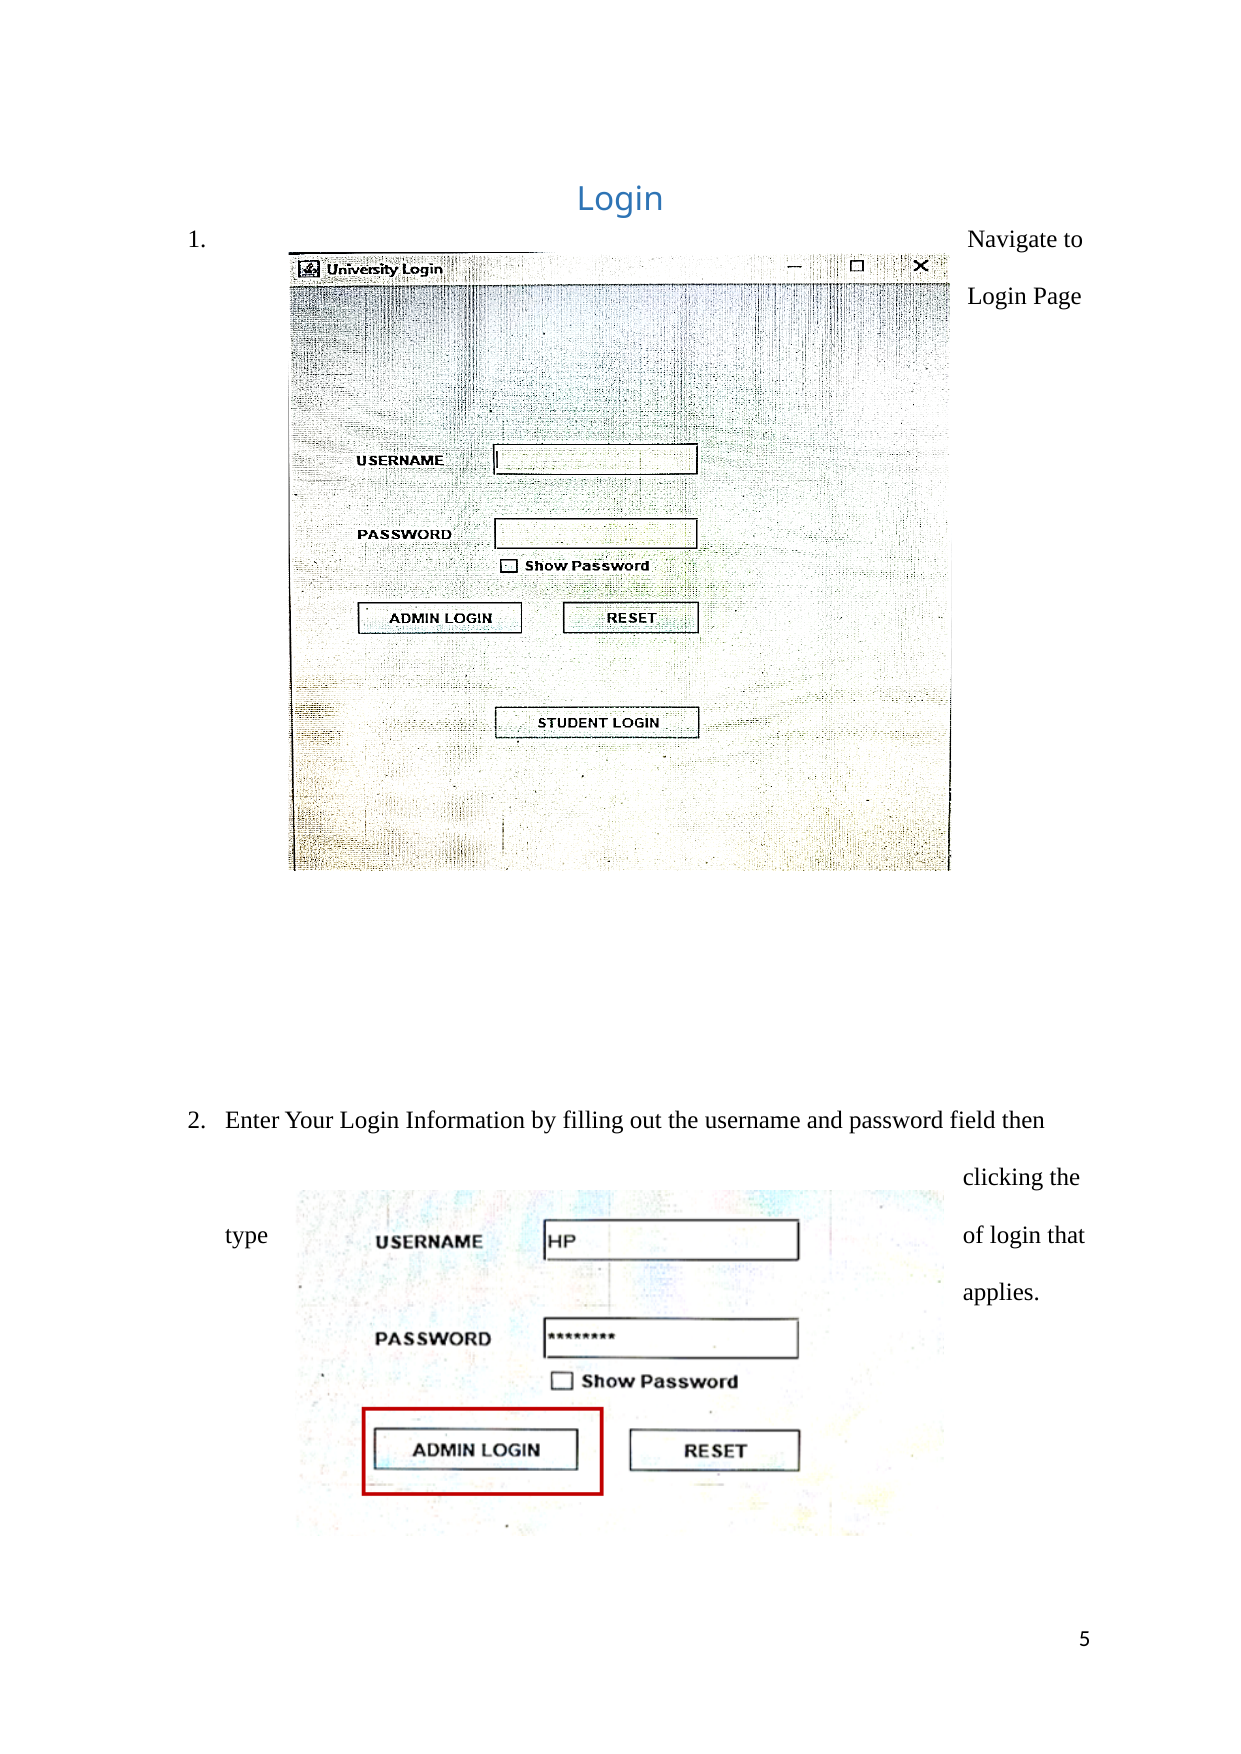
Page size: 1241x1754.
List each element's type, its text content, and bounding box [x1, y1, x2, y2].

picture [293, 1190, 944, 1538]
picture [288, 252, 952, 871]
list Enter Your Login Information by filling out the username and password field then clicking the type of login that applies. [187, 1105, 1090, 1306]
list Navigate to Login Page [187, 224, 1090, 310]
text Login [150, 175, 1090, 220]
